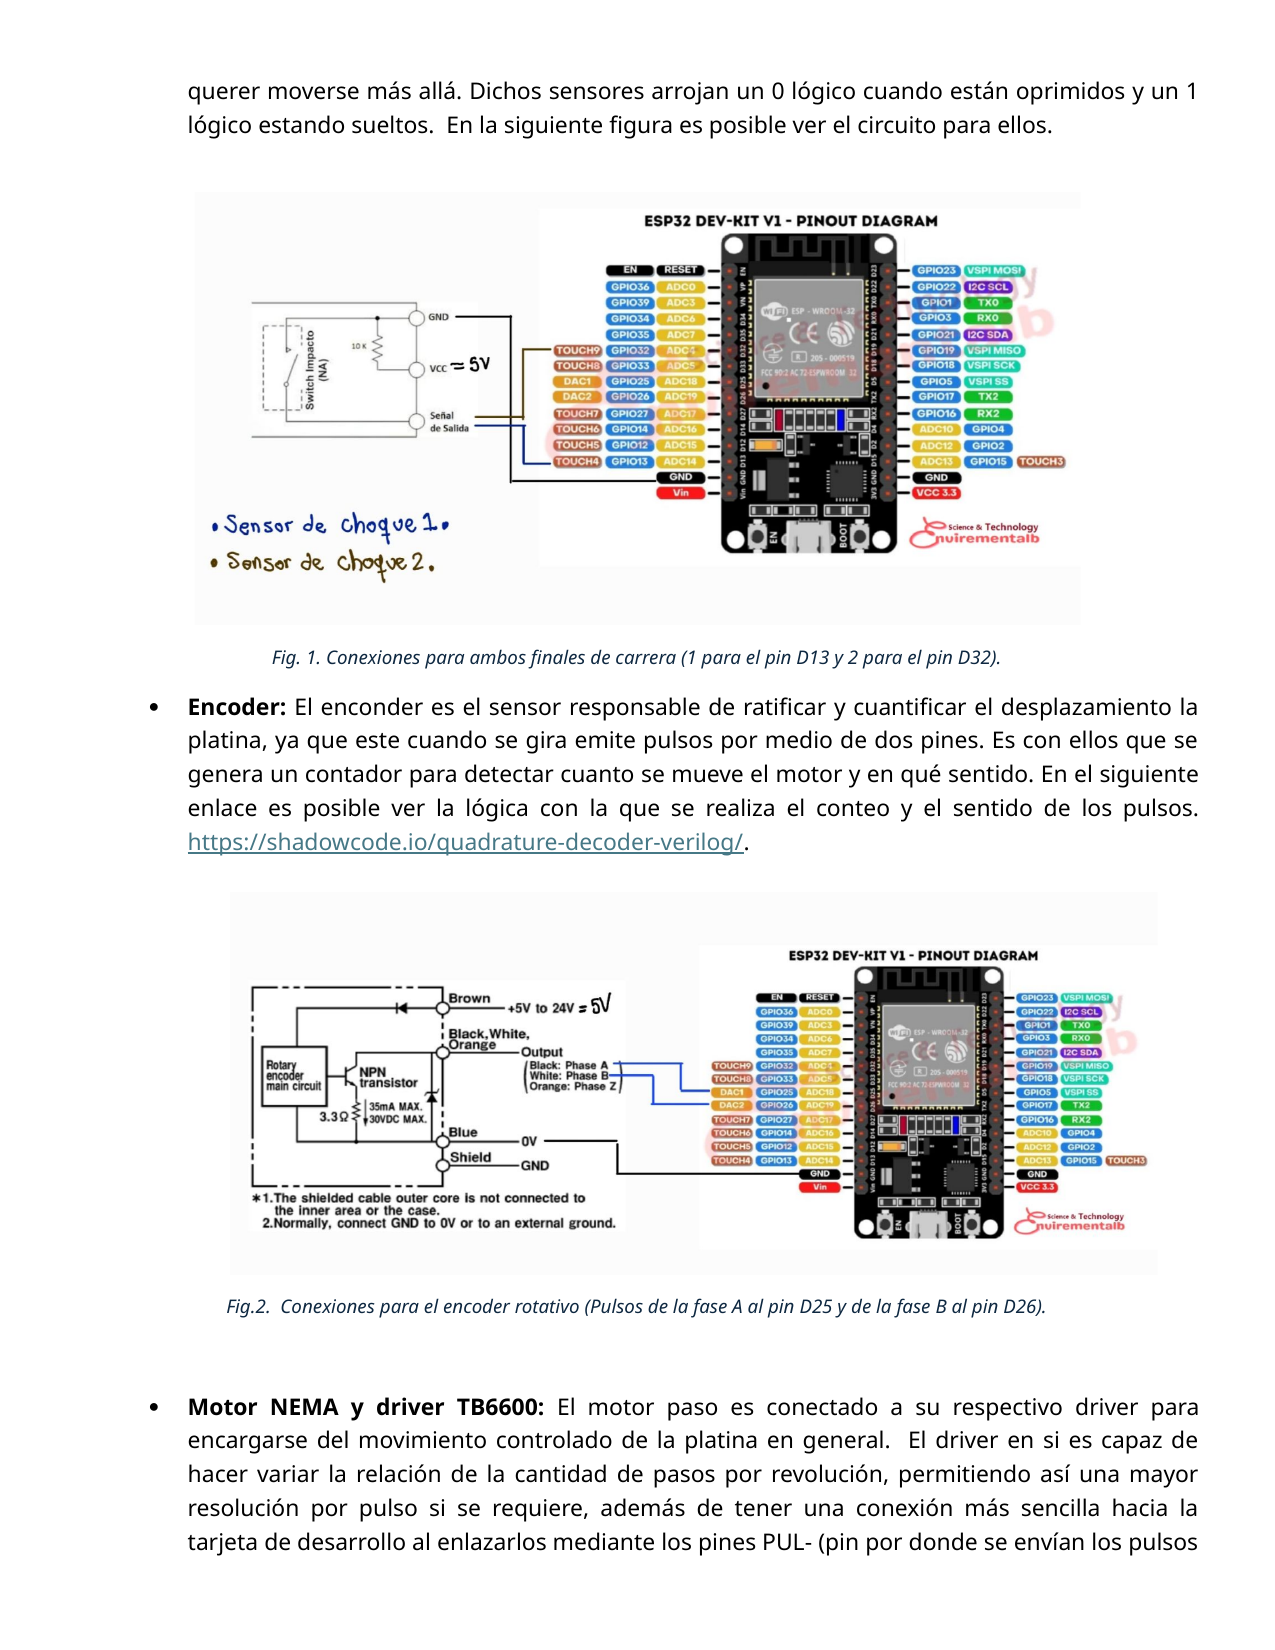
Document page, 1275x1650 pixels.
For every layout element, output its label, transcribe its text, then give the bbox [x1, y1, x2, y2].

text Fig. 1. Conexiones para ambos finales de carrera (1 para el pin D13 y 2 para el pin D32). [75, 644, 1200, 669]
picture [230, 892, 1158, 1275]
text Fig.2. Conexiones para el encoder rotativo (Pulsos de la fase A al pin D25 y de la fase B al pin D26). [75, 1294, 1200, 1319]
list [150, 75, 1200, 140]
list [150, 1390, 1200, 1557]
list Encoder: El enconder es el sensor responsable de ratificar y cuantificar el desplazamiento la platina, ya que este cuando se gira emite pulsos por medio de dos pines. Es con ellos que se genera un contador para detectar cuanto se mueve el motor y en qué sentido. En el siguiente enlace es posible ver la lógica con la que se realiza el conteo y el sentido de los pulsos. https://shadowcode.io/quadrature-decoder-verilog/. [150, 690, 1200, 857]
picture [194, 192, 1081, 625]
